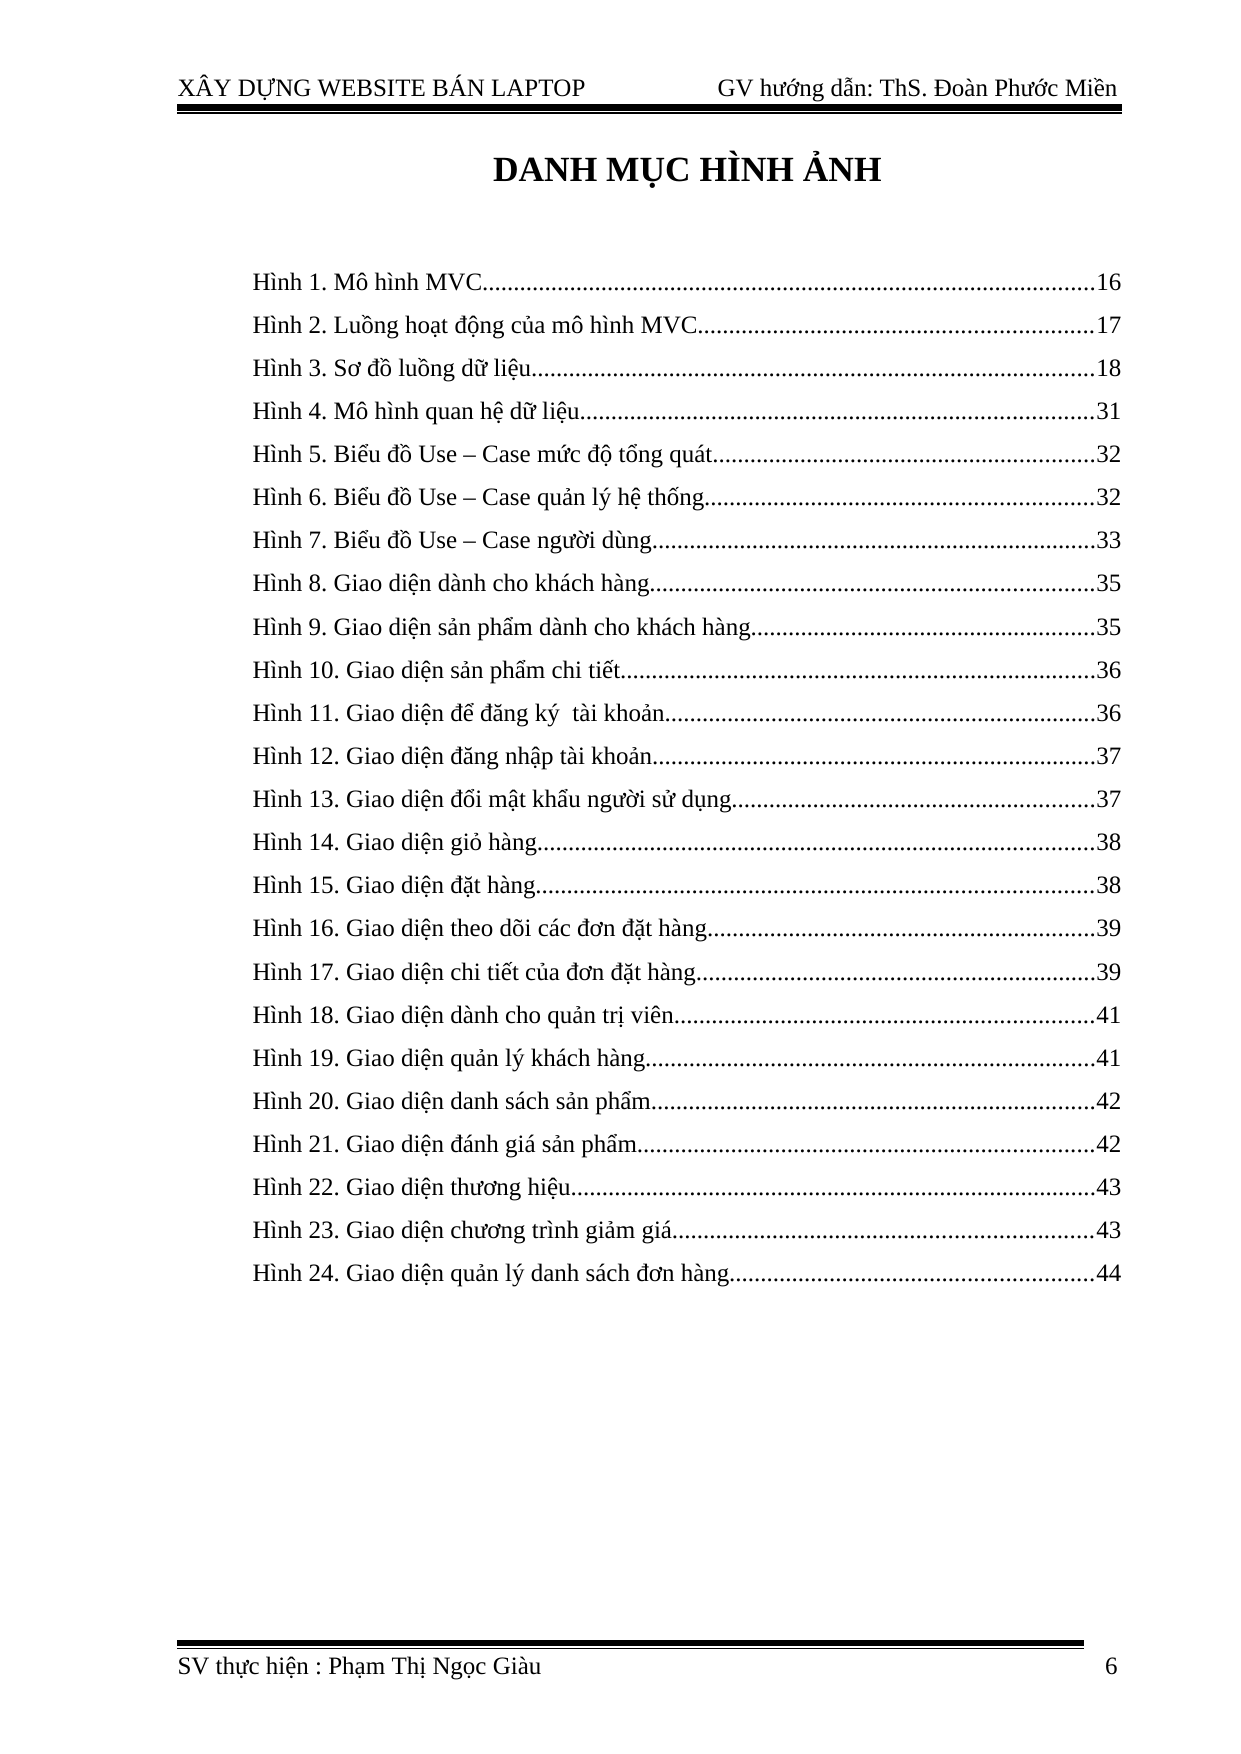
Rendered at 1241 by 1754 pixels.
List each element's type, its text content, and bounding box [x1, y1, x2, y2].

text Hình 14. Giao diện giỏ hàng 38 [177, 827, 1122, 856]
text Hình 4. Mô hình quan hệ dữ liệu 31 [177, 396, 1122, 425]
text Hình 23. Giao diện chương trình giảm giá 43 [177, 1215, 1122, 1244]
text Hình 7. Biểu đồ Use – Case người dùng 33 [177, 525, 1122, 554]
text Hình 22. Giao diện thương hiệu 43 [177, 1172, 1122, 1201]
text Hình 19. Giao diện quản lý khách hàng 41 [177, 1043, 1122, 1072]
text Hình 3. Sơ đồ luồng dữ liệu 18 [177, 353, 1122, 382]
text Hình 9. Giao diện sản phẩm dành cho khách hàng 35 [177, 612, 1122, 640]
text Hình 16. Giao diện theo dõi các đơn đặt hàng 39 [177, 913, 1122, 942]
subtitle DANH MỤC HÌNH ẢNH [177, 148, 1122, 189]
text Hình 13. Giao diện đổi mật khẩu người sử dụng 37 [177, 784, 1122, 813]
text Hình 21. Giao diện đánh giá sản phẩm 42 [177, 1129, 1122, 1158]
text Hình 12. Giao diện đăng nhập tài khoản 37 [177, 741, 1122, 770]
text Hình 10. Giao diện sản phẩm chi tiết 36 [177, 655, 1122, 683]
text Hình 1. Mô hình MVC 16 [177, 267, 1122, 295]
text Hình 11. Giao diện để đăng ký tài khoản 36 [177, 698, 1122, 727]
text Hình 5. Biểu đồ Use – Case mức độ tổng quát 32 [177, 439, 1122, 468]
text Hình 20. Giao diện danh sách sản phẩm 42 [177, 1086, 1122, 1115]
text Hình 18. Giao diện dành cho quản trị viên 41 [177, 1000, 1122, 1028]
text Hình 8. Giao diện dành cho khách hàng 35 [177, 568, 1122, 597]
text Hình 6. Biểu đồ Use – Case quản lý hệ thống 32 [177, 482, 1122, 511]
text Hình 15. Giao diện đặt hàng 38 [177, 870, 1122, 899]
text Hình 24. Giao diện quản lý danh sách đơn hàng 44 [177, 1258, 1122, 1287]
text Hình 2. Luồng hoạt động của mô hình MVC 17 [177, 310, 1122, 338]
text Hình 17. Giao diện chi tiết của đơn đặt hàng 39 [177, 957, 1122, 985]
